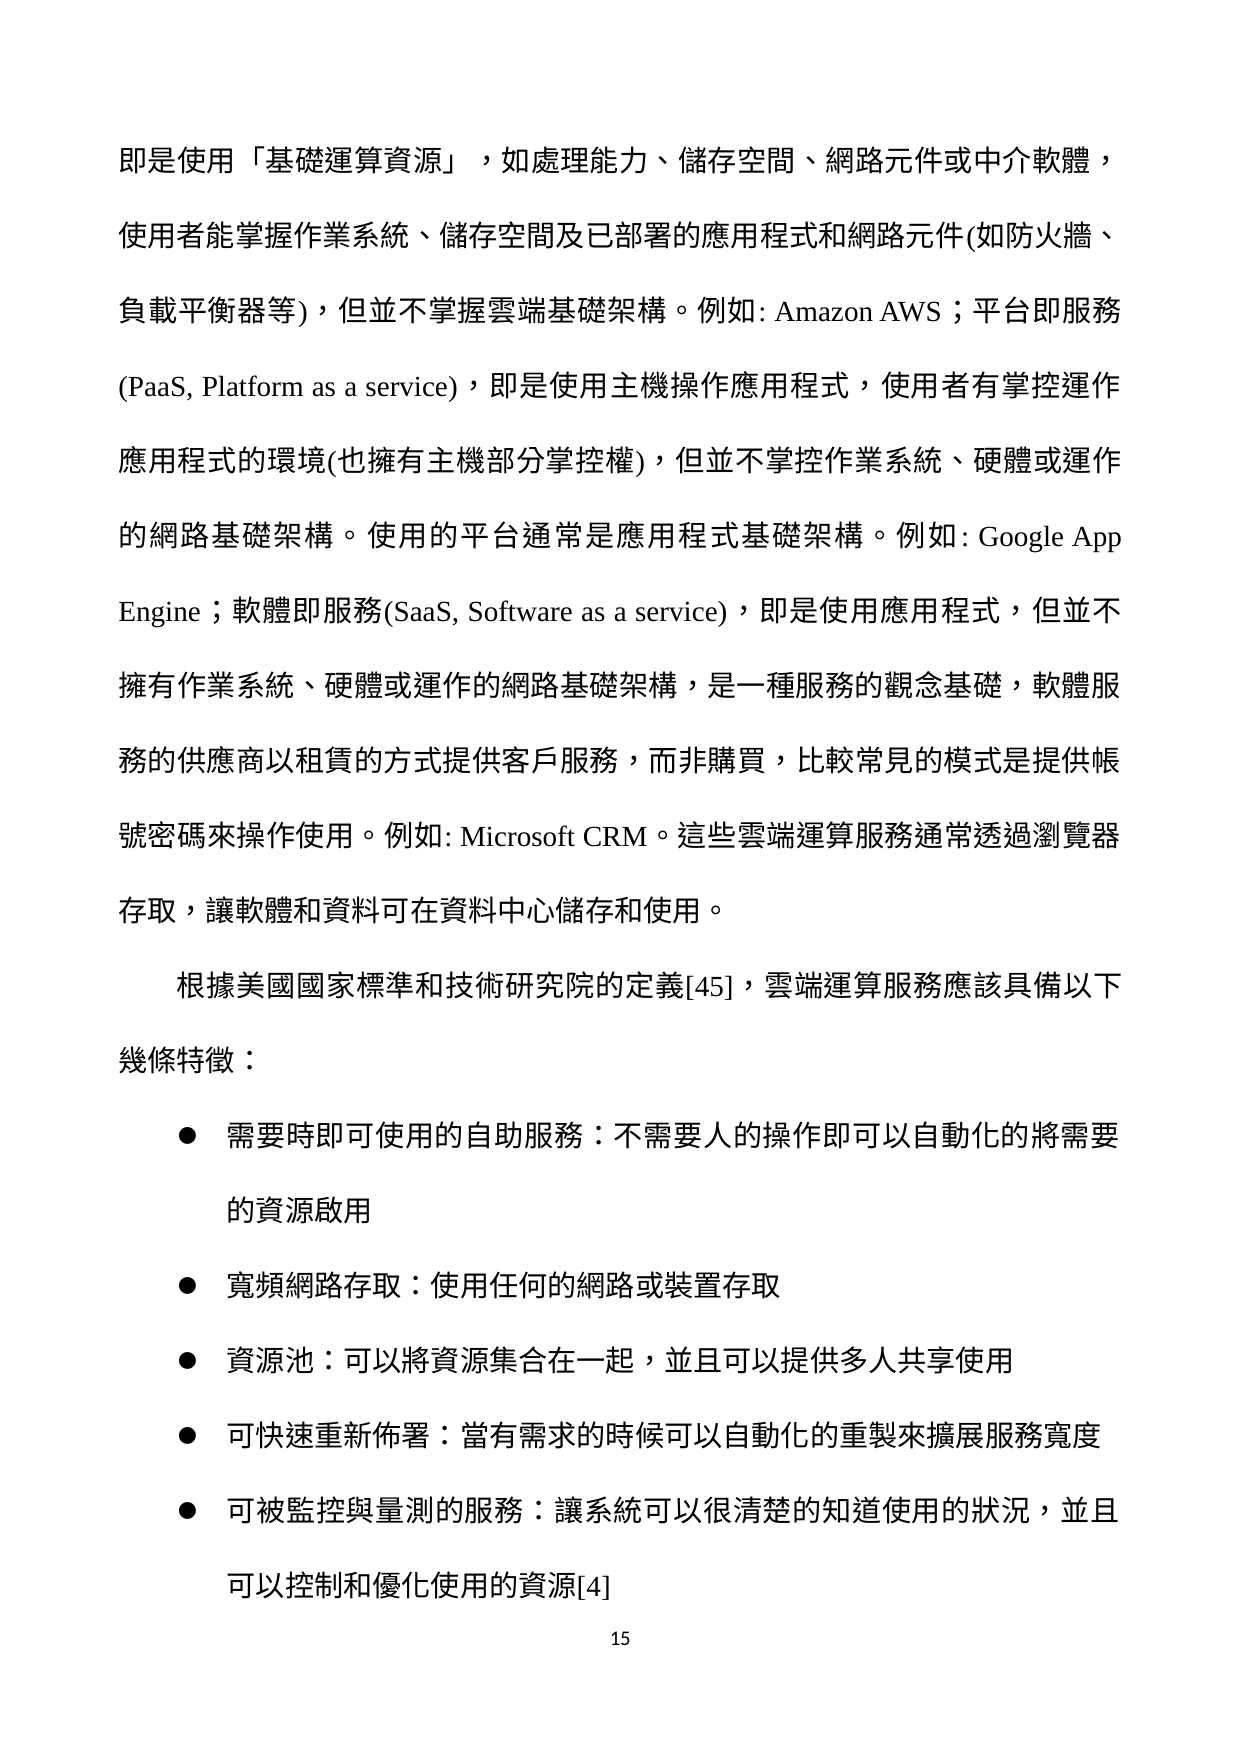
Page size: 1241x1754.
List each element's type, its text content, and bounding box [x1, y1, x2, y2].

list 資源池：可以將資源集合在一起，並且可以提供多人共享使用 [176, 1322, 1122, 1397]
list 可快速重新佈署：當有需求的時候可以自動化的重製來擴展服務寬度 [176, 1397, 1122, 1472]
list 可被監控與量測的服務：讓系統可以很清楚的知道使用的狀況，並且可以控制和優化使用的資源[4] [176, 1472, 1122, 1622]
text 根據美國國家標準和技術研究院的定義[45]，雲端運算服務應該具備以下幾條特徵： [118, 947, 1122, 1097]
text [118, 122, 1122, 947]
list 需要時即可使用的自助服務：不需要人的操作即可以自動化的將需要的資源啟用 [176, 1097, 1122, 1247]
list 寬頻網路存取：使用任何的網路或裝置存取 [176, 1247, 1122, 1322]
